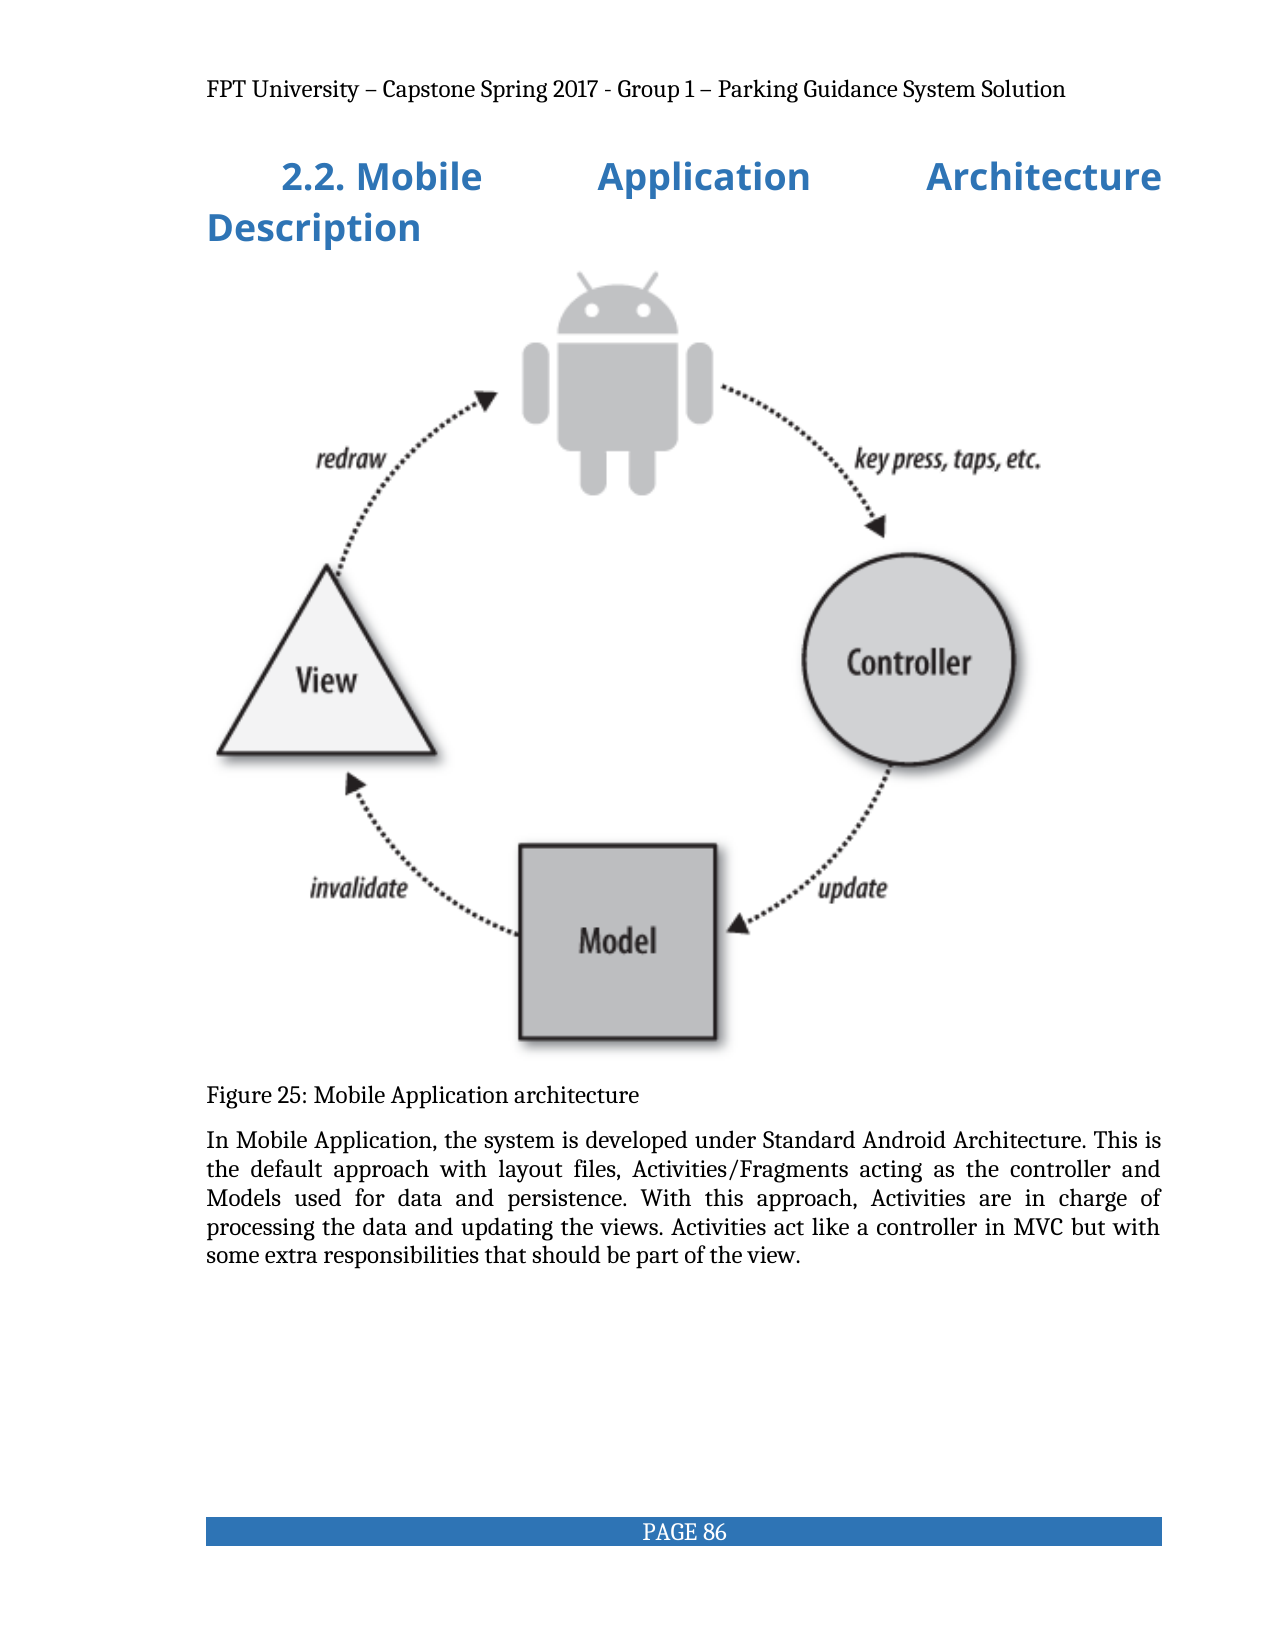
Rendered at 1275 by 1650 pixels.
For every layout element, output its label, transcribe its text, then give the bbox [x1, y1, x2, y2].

text In Mobile Application, the system is developed under Standard Android Architecture. This is the default approach with layout files, Activities/Fragments acting as the controller and Models used for data and persistence. With this approach, Activities are in charge of processing the data and updating the views. Activities act like a controller in MVC but with some extra responsibilities that should be part of the view. [206, 1126, 1162, 1270]
subtitle Mobile Application Architecture Description [206, 150, 1162, 252]
picture [206, 264, 1041, 1064]
